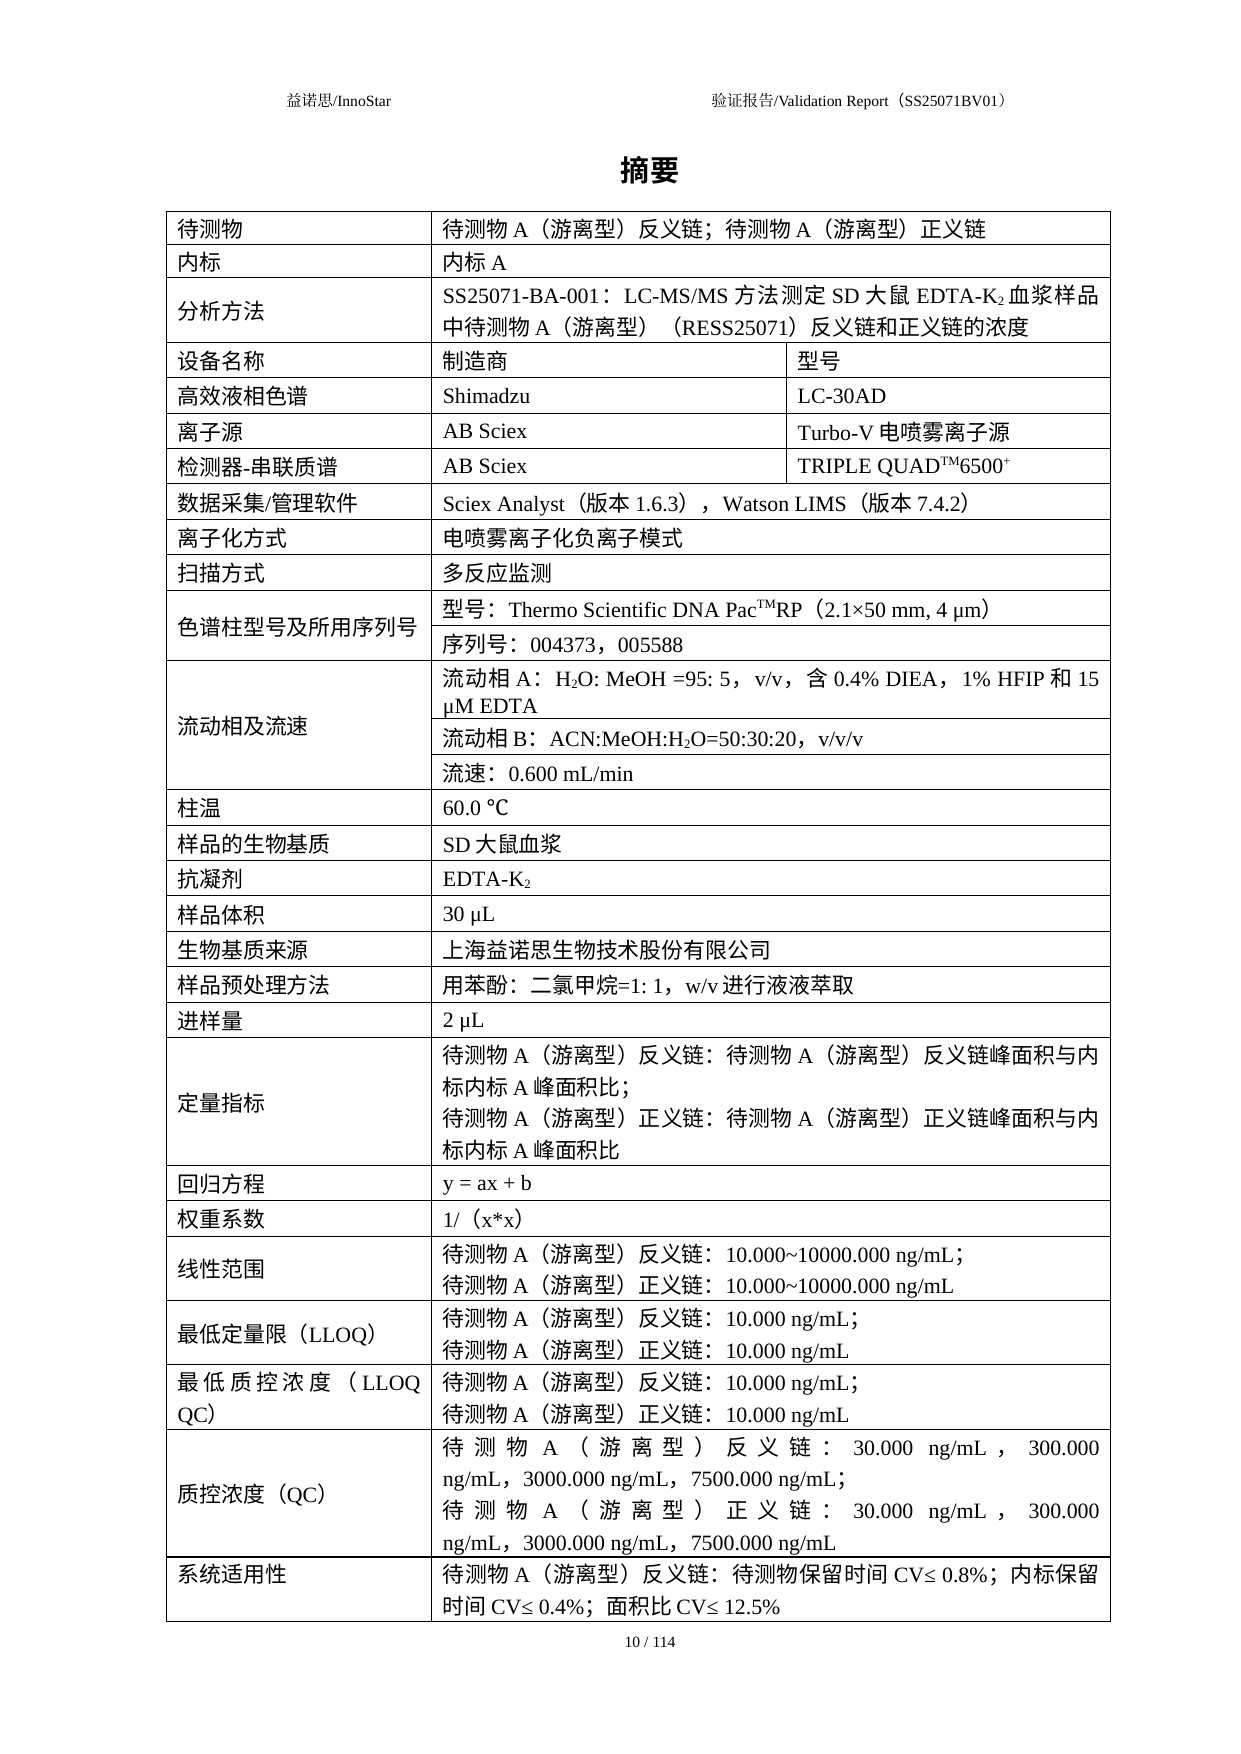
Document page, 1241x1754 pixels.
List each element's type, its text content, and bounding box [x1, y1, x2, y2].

table_cell Shimadzu [432, 378, 786, 412]
table_cell 回归方程 [167, 1166, 431, 1200]
table_cell 电喷雾离子化负离子模式 [432, 520, 1110, 554]
table_cell 流动相B：ACN:MeOH:H2O=50:30:20，v/v/v [432, 719, 1110, 754]
table_cell 检测器-串联质谱 [167, 449, 431, 483]
table_cell 制造商 [432, 343, 786, 377]
table_cell 待测物A（游离型）反义链：待测物A（游离型）反义链峰面积与内标内标A峰面积比； 待测物A（游离型）正义链：待测物A（游离型）正义链峰面积与内标内标A峰面积比 [432, 1038, 1110, 1165]
table_cell LC-30AD [787, 378, 1110, 412]
table_cell 序列号：004373，005588 [432, 626, 1110, 660]
table_cell 流动相A：H2O: MeOH =95: 5，v/v，含0.4% DIEA，1% HFIP和15 μM EDTA [432, 661, 1110, 718]
table_cell 质控浓度（QC） [167, 1430, 431, 1556]
table_cell SS25071-BA-001：LC-MS/MS方法测定SD大鼠EDTA-K2血浆样品中待测物A（游离型）（RESS25071）反义链和正义链的浓度 [432, 278, 1110, 342]
table_cell 进样量 [167, 1003, 431, 1037]
table_cell EDTA-K2 [432, 861, 1110, 895]
table_cell 扫描方式 [167, 555, 431, 589]
table_cell 型号 [787, 343, 1110, 377]
table_cell AB Sciex [432, 414, 786, 448]
table_cell 待测物A（游离型）反义链：30.000 ng/mL，300.000 ng/mL，3000.000 ng/mL，7500.000 ng/mL； 待测物A（游离型）正义链：30.000 ng/mL，300.000 ng/mL，3000.000 ng/mL，7500.000 ng/mL [432, 1430, 1110, 1556]
table_cell 待测物A（游离型）反义链：10.000 ng/mL； 待测物A（游离型）正义链：10.000 ng/mL [432, 1301, 1110, 1364]
table_cell Turbo-V电喷雾离子源 [787, 414, 1110, 448]
table_cell 柱温 [167, 790, 431, 824]
table_cell 抗凝剂 [167, 861, 431, 895]
table_cell TRIPLE QUADTM6500+ [787, 449, 1110, 483]
table_cell 设备名称 [167, 343, 431, 377]
table_cell 高效液相色谱 [167, 378, 431, 412]
table_cell 2 μL [432, 1003, 1110, 1037]
table_cell 系统适用性 [167, 1558, 431, 1621]
table_cell 30 μL [432, 896, 1110, 931]
table_cell 离子化方式 [167, 520, 431, 554]
table_cell 型号：Thermo Scientific DNA PacTMRP（2.1×50 mm, 4 μm） [432, 591, 1110, 625]
table_cell 最低质控浓度（LLOQ QC） [167, 1365, 431, 1429]
table_cell AB Sciex [432, 449, 786, 483]
table_cell 待测物A（游离型）反义链：10.000~10000.000 ng/mL； 待测物A（游离型）正义链：10.000~10000.000 ng/mL [432, 1237, 1110, 1300]
table_cell 待测物A（游离型）反义链：10.000 ng/mL； 待测物A（游离型）正义链：10.000 ng/mL [432, 1365, 1110, 1429]
table_header 待测物A（游离型）反义链；待测物A（游离型）正义链 [432, 212, 1110, 244]
table_cell Sciex Analyst（版本1.6.3），Watson LIMS（版本7.4.2） [432, 484, 1110, 519]
table_cell 1/（x*x） [432, 1201, 1110, 1236]
table_cell 上海益诺思生物技术股份有限公司 [432, 932, 1110, 966]
table_cell 内标 [167, 245, 431, 277]
table_cell 流速：0.600 mL/min [432, 755, 1110, 789]
table_cell 数据采集/管理软件 [167, 484, 431, 519]
table_cell 样品的生物基质 [167, 826, 431, 860]
table_cell 最低定量限（LLOQ） [167, 1301, 431, 1364]
table_cell 色谱柱型号及所用序列号 [167, 591, 431, 660]
table_cell 60.0 ℃ [432, 790, 1110, 824]
table_cell y = ax + b [432, 1166, 1110, 1200]
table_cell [432, 1558, 1110, 1621]
table_cell 权重系数 [167, 1201, 431, 1236]
table_cell 生物基质来源 [167, 932, 431, 966]
table_cell 定量指标 [167, 1038, 431, 1165]
table_cell 线性范围 [167, 1237, 431, 1300]
text 摘要 [177, 148, 1122, 190]
table_cell 样品体积 [167, 896, 431, 931]
table_cell 多反应监测 [432, 555, 1110, 589]
table_header 待测物 [167, 212, 431, 244]
table_cell SD大鼠血浆 [432, 826, 1110, 860]
table_cell 内标A [432, 245, 1110, 277]
table_cell 样品预处理方法 [167, 967, 431, 1002]
table_cell 离子源 [167, 414, 431, 448]
table_cell 分析方法 [167, 278, 431, 342]
table_cell 用苯酚：二氯甲烷=1: 1，w/v进行液液萃取 [432, 967, 1110, 1002]
table_cell 流动相及流速 [167, 661, 431, 789]
